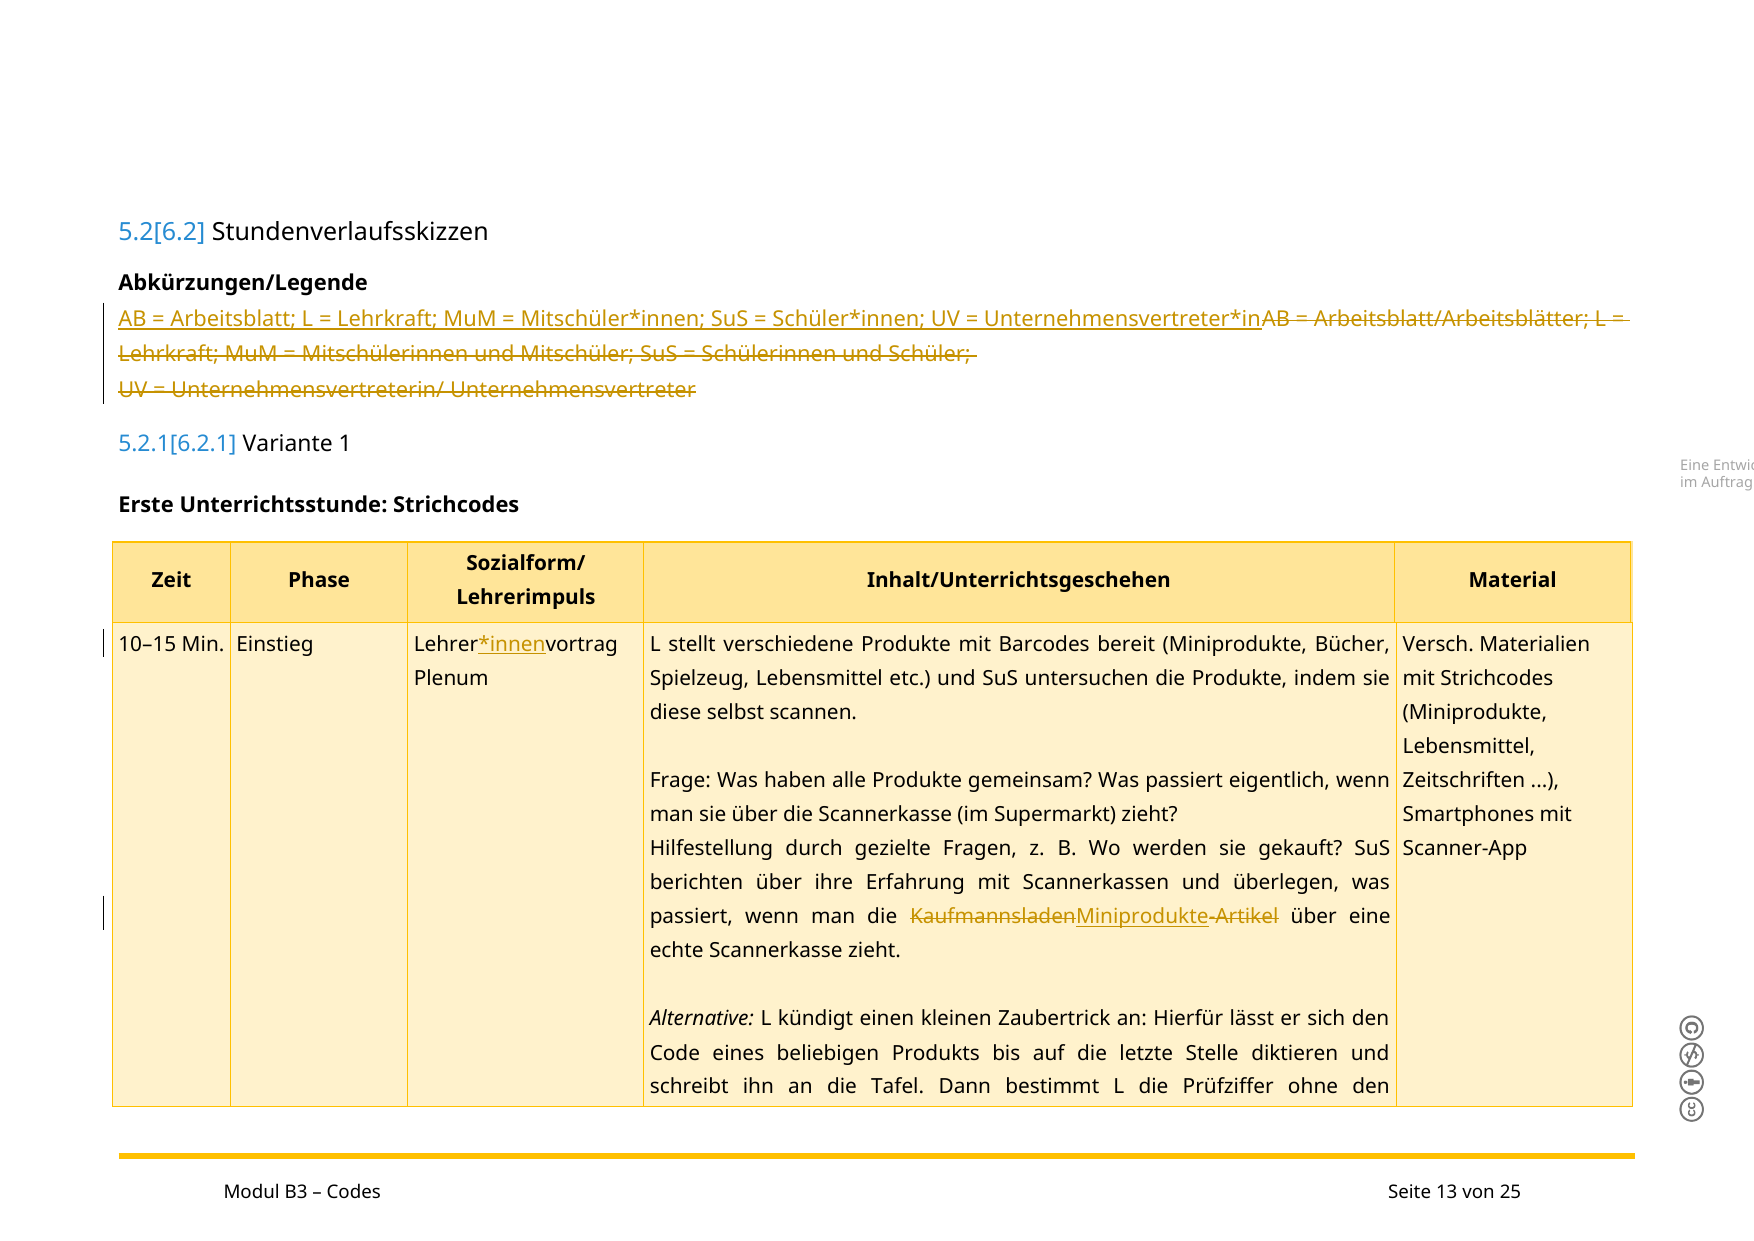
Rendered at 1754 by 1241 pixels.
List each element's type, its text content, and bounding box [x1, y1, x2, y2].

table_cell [644, 623, 1396, 1106]
table_header Material [1395, 543, 1630, 622]
table_header Inhalt/Unterrichtsgeschehen [644, 543, 1394, 622]
table_header Sozialform/ Lehrerimpuls [408, 543, 643, 622]
subtitle Stundenverlaufsskizzen [118, 214, 1636, 248]
table_header Zeit [113, 543, 230, 622]
table_header Phase [231, 543, 407, 622]
text Erste Unterrichtsstunde: Strichcodes [118, 489, 1636, 519]
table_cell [408, 623, 643, 1106]
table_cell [1397, 623, 1632, 1106]
table_cell Einstieg [231, 623, 407, 1106]
text Abkürzungen/Legende [118, 267, 1636, 297]
table_cell 10–15 Min. [113, 623, 230, 1106]
subtitle Variante 1 [118, 427, 1636, 458]
